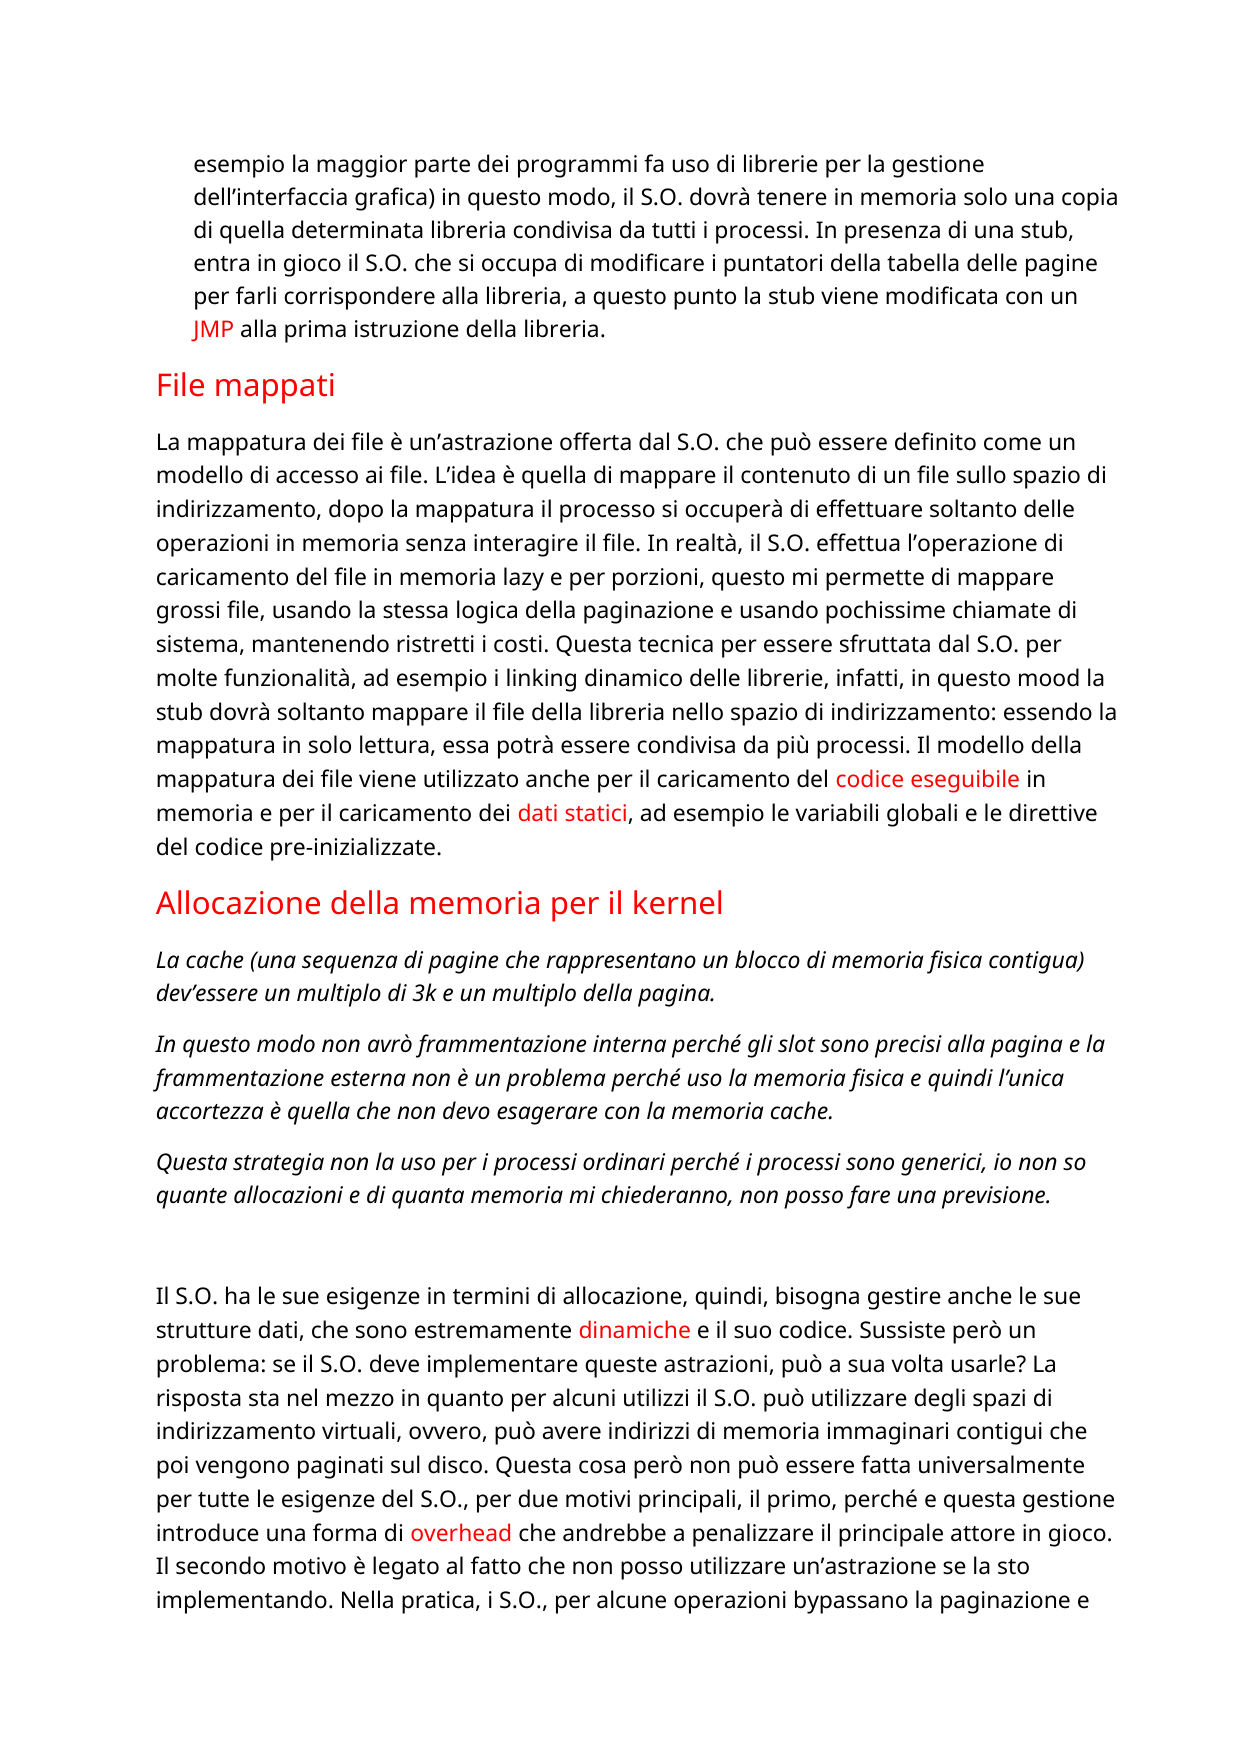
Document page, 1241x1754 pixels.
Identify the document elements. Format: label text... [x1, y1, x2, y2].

text Allocazione della memoria per il kernel [156, 881, 1122, 924]
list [156, 148, 1122, 344]
text Questa strategia non la uso per i processi ordinari perché i processi sono generici, io non so quante allocazioni e di quanta memoria mi chiederanno, non posso fare una previsione. [156, 1146, 1122, 1211]
text La mappatura dei file è un’astrazione offerta dal S.O. che può essere definito come un modello di accesso ai file. L’idea è quella di mappare il contenuto di un file sullo spazio di indirizzamento, dopo la mappatura il processo si occuperà di effettuare soltanto delle operazioni in memoria senza interagire il file. In realtà, il S.O. effettua l’operazione di caricamento del file in memoria lazy e per porzioni, questo mi permette di mappare grossi file, usando la stessa logica della paginazione e usando pochissime chiamate di sistema, mantenendo ristretti i costi. Questa tecnica per essere sfruttata dal S.O. per molte funzionalità, ad esempio i linking dinamico delle librerie, infatti, in questo mood la stub dovrà soltanto mappare il file della libreria nello spazio di indirizzamento: essendo la mappatura in solo lettura, essa potrà essere condivisa da più processi. Il modello della mappatura dei file viene utilizzato anche per il caricamento del codice eseguibile in memoria e per il caricamento dei dati statici, ad esempio le variabili globali e le direttive del codice pre-inizializzate. [156, 426, 1122, 862]
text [156, 1280, 1122, 1615]
text File mappati [156, 363, 1122, 406]
text In questo modo non avrò frammentazione interna perché gli slot sono precisi alla pagina e la frammentazione esterna non è un problema perché uso la memoria fisica e quindi l’unica accortezza è quella che non devo esagerare con la memoria cache. [156, 1028, 1122, 1127]
text La cache (una sequenza di pagine che rappresentano un blocco di memoria fisica contigua) dev’essere un multiplo di 3k e un multiplo della pagina. [156, 944, 1122, 1009]
